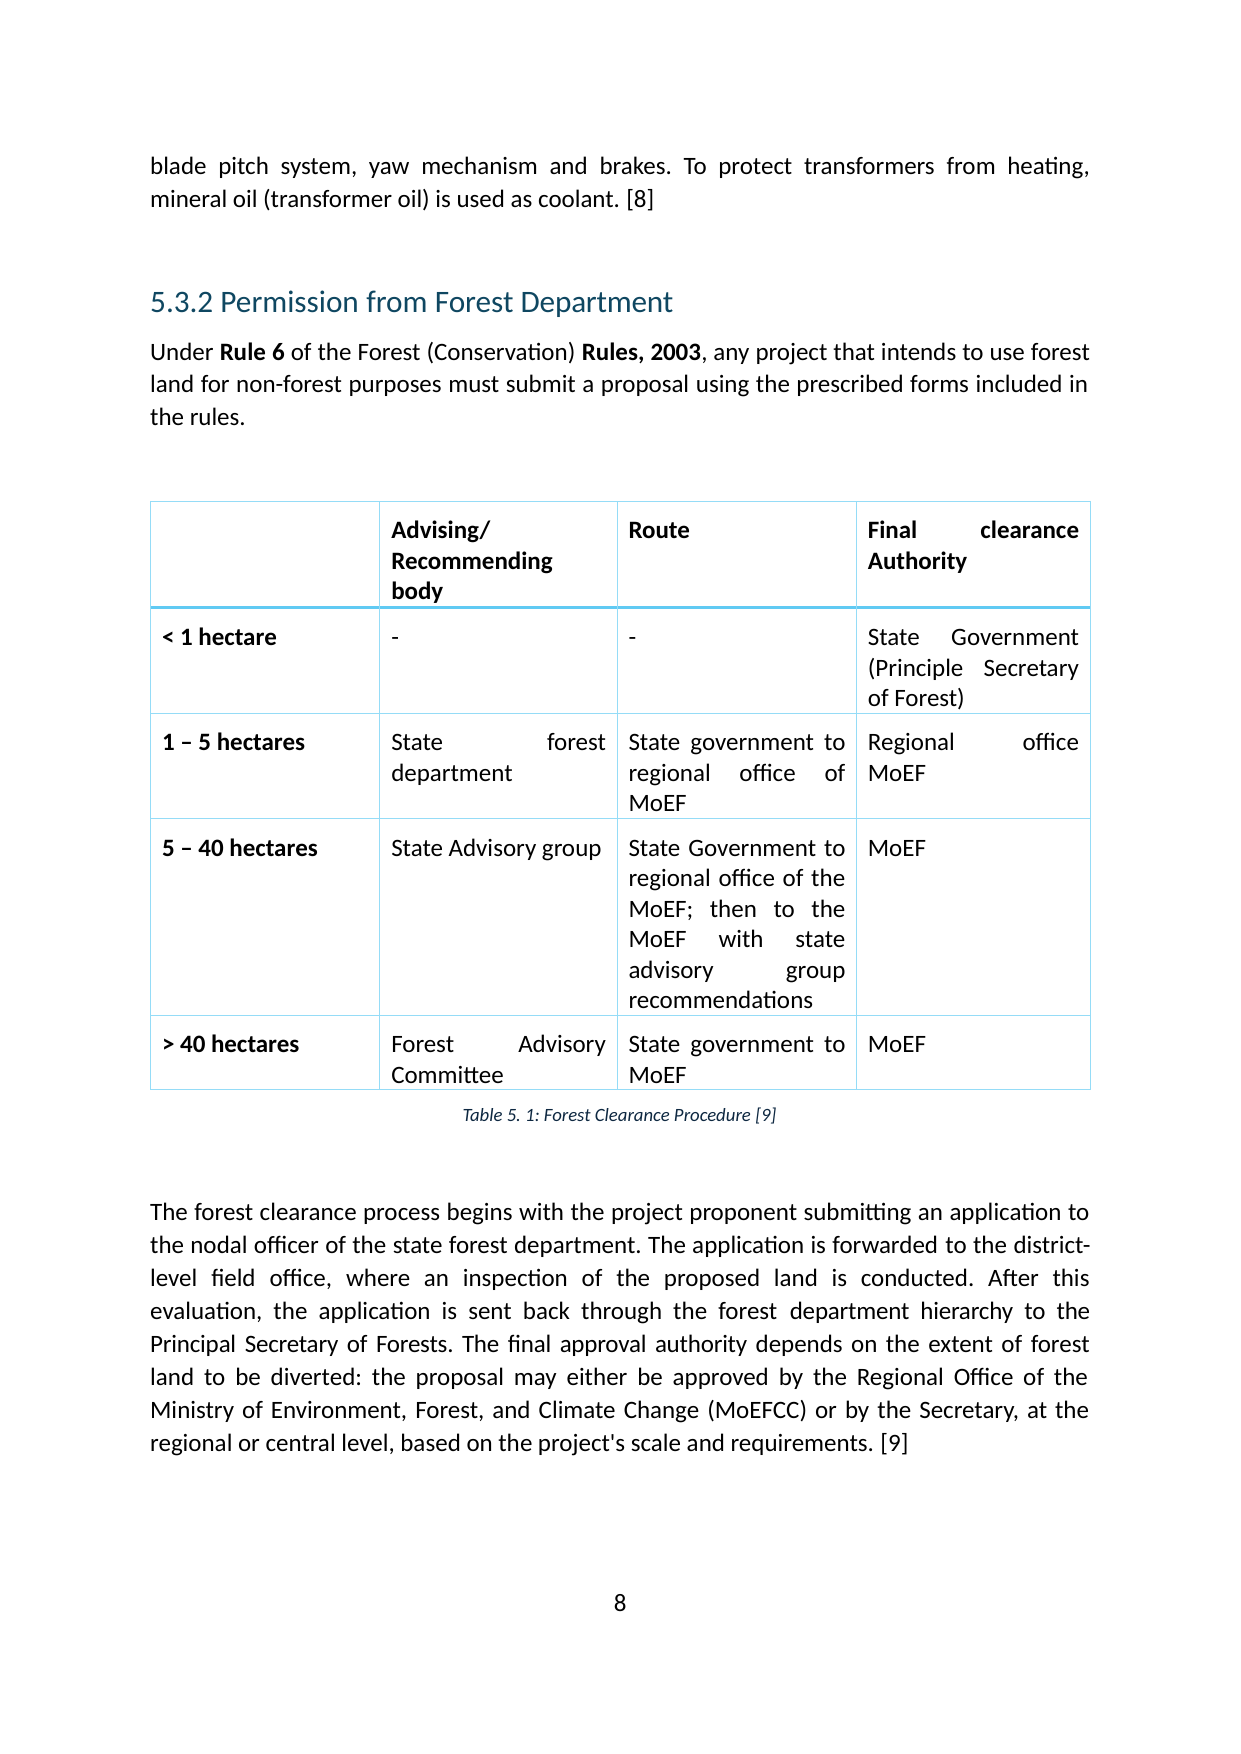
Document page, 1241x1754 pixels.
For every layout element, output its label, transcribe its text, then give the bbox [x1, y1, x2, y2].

table_header Advising/ Recommending body [380, 502, 617, 606]
table_header [151, 502, 379, 606]
table_header Route [618, 502, 856, 606]
subtitle 5.3.2 Permission from Forest Department [150, 282, 1090, 320]
table_cell State government to regional office of MoEF [618, 714, 856, 818]
table_cell < 1 hectare [151, 609, 379, 713]
table_cell State government to MoEF [618, 1016, 856, 1089]
table_cell - [618, 609, 856, 713]
table_cell State Government (Principle Secretary of Forest) [857, 609, 1090, 713]
table_cell MoEF [857, 819, 1090, 1015]
table_cell State forest department [380, 714, 617, 818]
table_cell 1 – 5 hectares [151, 714, 379, 818]
table_cell State Advisory group [380, 819, 617, 1015]
table_cell Forest Advisory Committee [380, 1016, 617, 1089]
table_cell MoEF [857, 1016, 1090, 1089]
table_header Final clearance Authority [857, 502, 1090, 606]
table_cell Regional office MoEF [857, 714, 1090, 818]
text The forest clearance process begins with the project proponent submitting an application to the nodal officer of the state forest department. The application is forwarded to the district-level field office, where an inspection of the proposed land is conducted. After this evaluation, the application is sent back through the forest department hierarchy to the Principal Secretary of Forests. The final approval authority depends on the extent of forest land to be diverted: the proposal may either be approved by the Regional Office of the Ministry of Environment, Forest, and Climate Change (MoEFCC) or by the Secretary, at the regional or central level, based on the project's scale and requirements. [150, 1196, 1090, 1457]
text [150, 150, 1090, 213]
table_cell > 40 hectares [151, 1016, 379, 1089]
table_cell State Government to regional office of the MoEF; then to the MoEF with state advisory group recommendations [618, 819, 856, 1015]
table_cell 5 – 40 hectares [151, 819, 379, 1015]
text Table 5. 1: Forest Clearance Procedure [150, 1103, 1090, 1126]
text Under Rule 6 of the Forest (Conservation) Rules, 2003, any project that intends to use forest land for non-forest purposes must submit a proposal using the prescribed forms included in the rules. [150, 336, 1090, 432]
table_cell - [380, 609, 617, 713]
